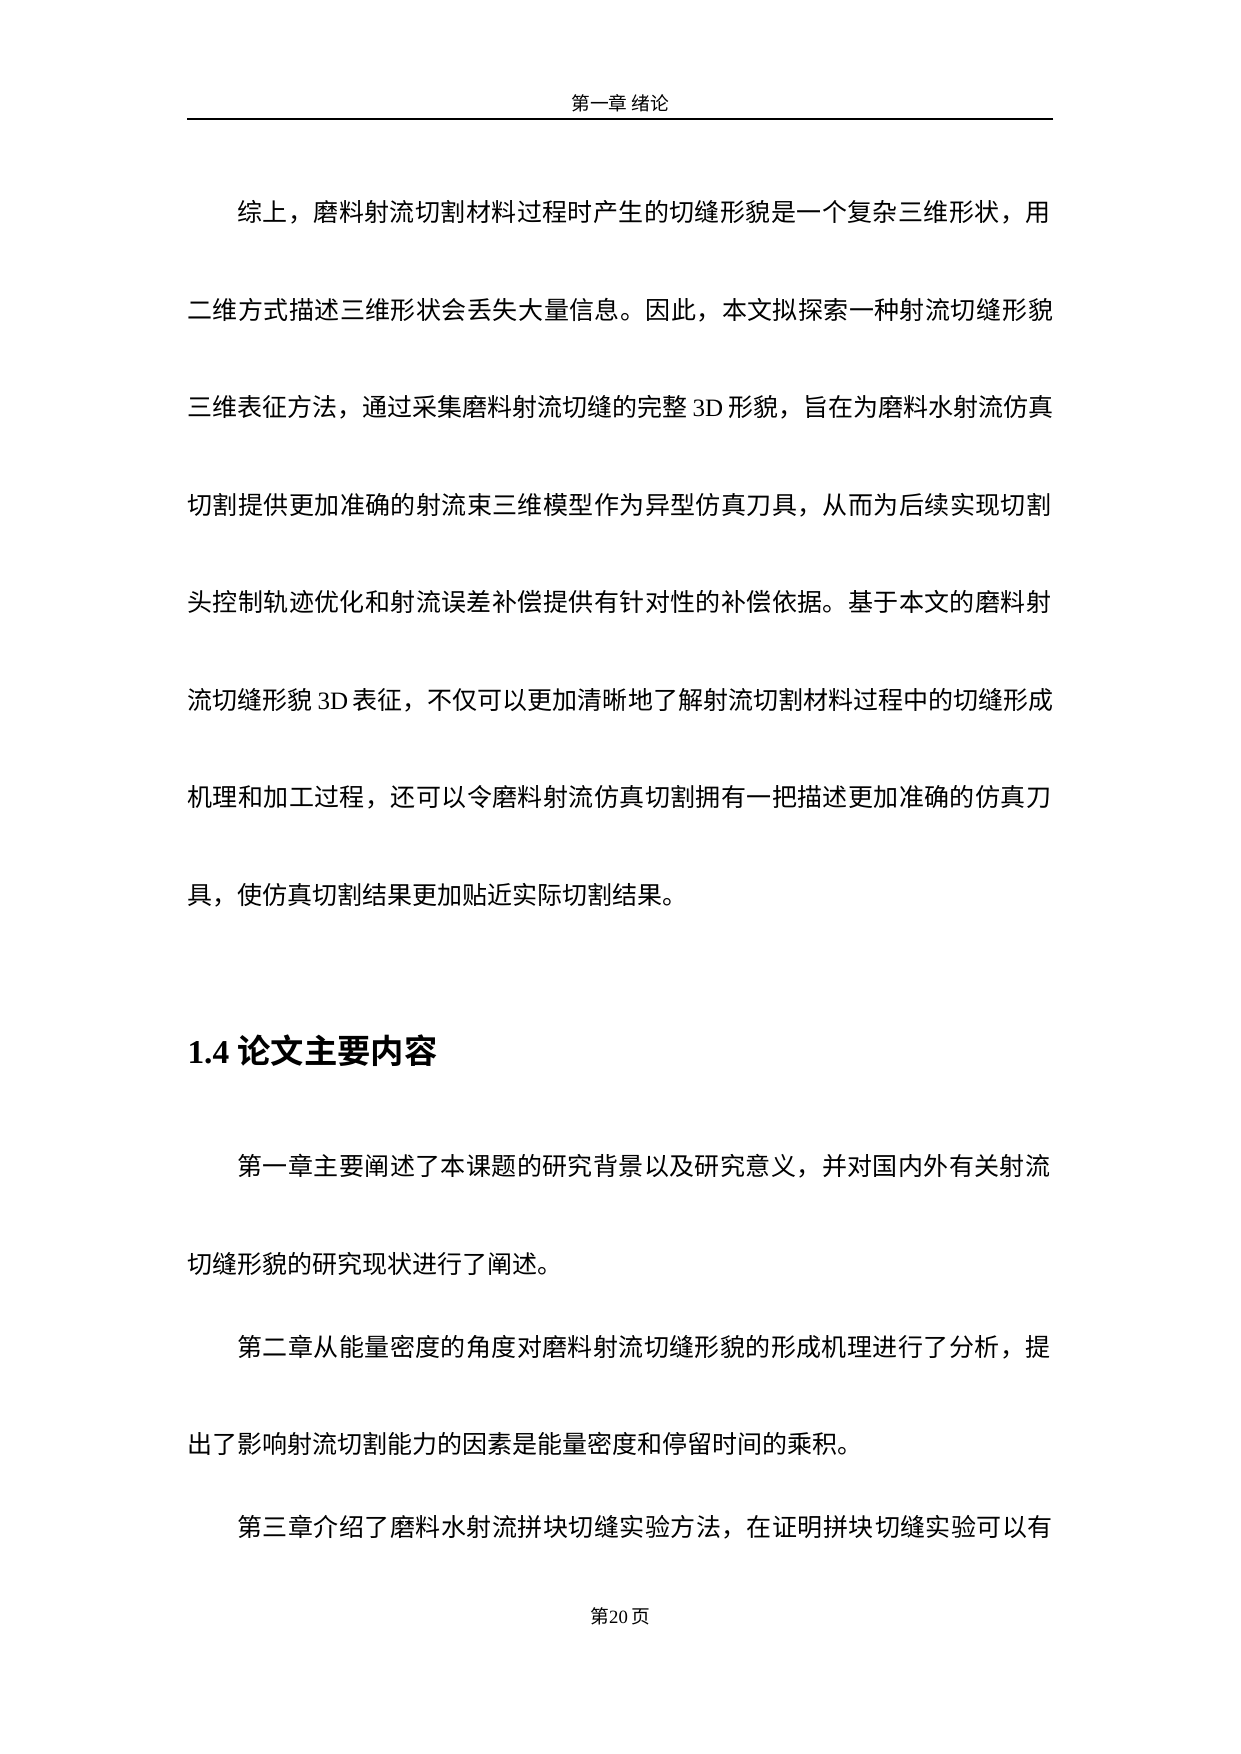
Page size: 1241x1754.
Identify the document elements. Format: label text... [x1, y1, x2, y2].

text 综上，磨料射流切割材料过程时产生的切缝形貌是一个复杂三维形状，用二维方式描述三维形状会丢失大量信息。因此，本文拟探索一种射流切缝形貌三维表征方法，通过采集磨料射流切缝的完整3D形貌，旨在为磨料水射流仿真切割提供更加准确的射流束三维模型作为异型仿真刀具，从而为后续实现切割头控制轨迹优化和射流误差补偿提供有针对性的补偿依据。基于本文的磨料射流切缝形貌3D表征，不仅可以更加清晰地了解射流切割材料过程中的切缝形成机理和加工过程，还可以令磨料射流仿真切割拥有一把描述更加准确的仿真刀具，使仿真切割结果更加贴近实际切割结果。 [187, 178, 1053, 926]
text 第二章从能量密度的角度对磨料射流切缝形貌的形成机理进行了分析，提出了影响射流切割能力的因素是能量密度和停留时间的乘积。 [187, 1313, 1053, 1475]
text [187, 1493, 1053, 1558]
text 第一章主要阐述了本课题的研究背景以及研究意义，并对国内外有关射流切缝形貌的研究现状进行了阐述。 [187, 1132, 1053, 1295]
subtitle 1.4 论文主要内容 [187, 1016, 1053, 1081]
